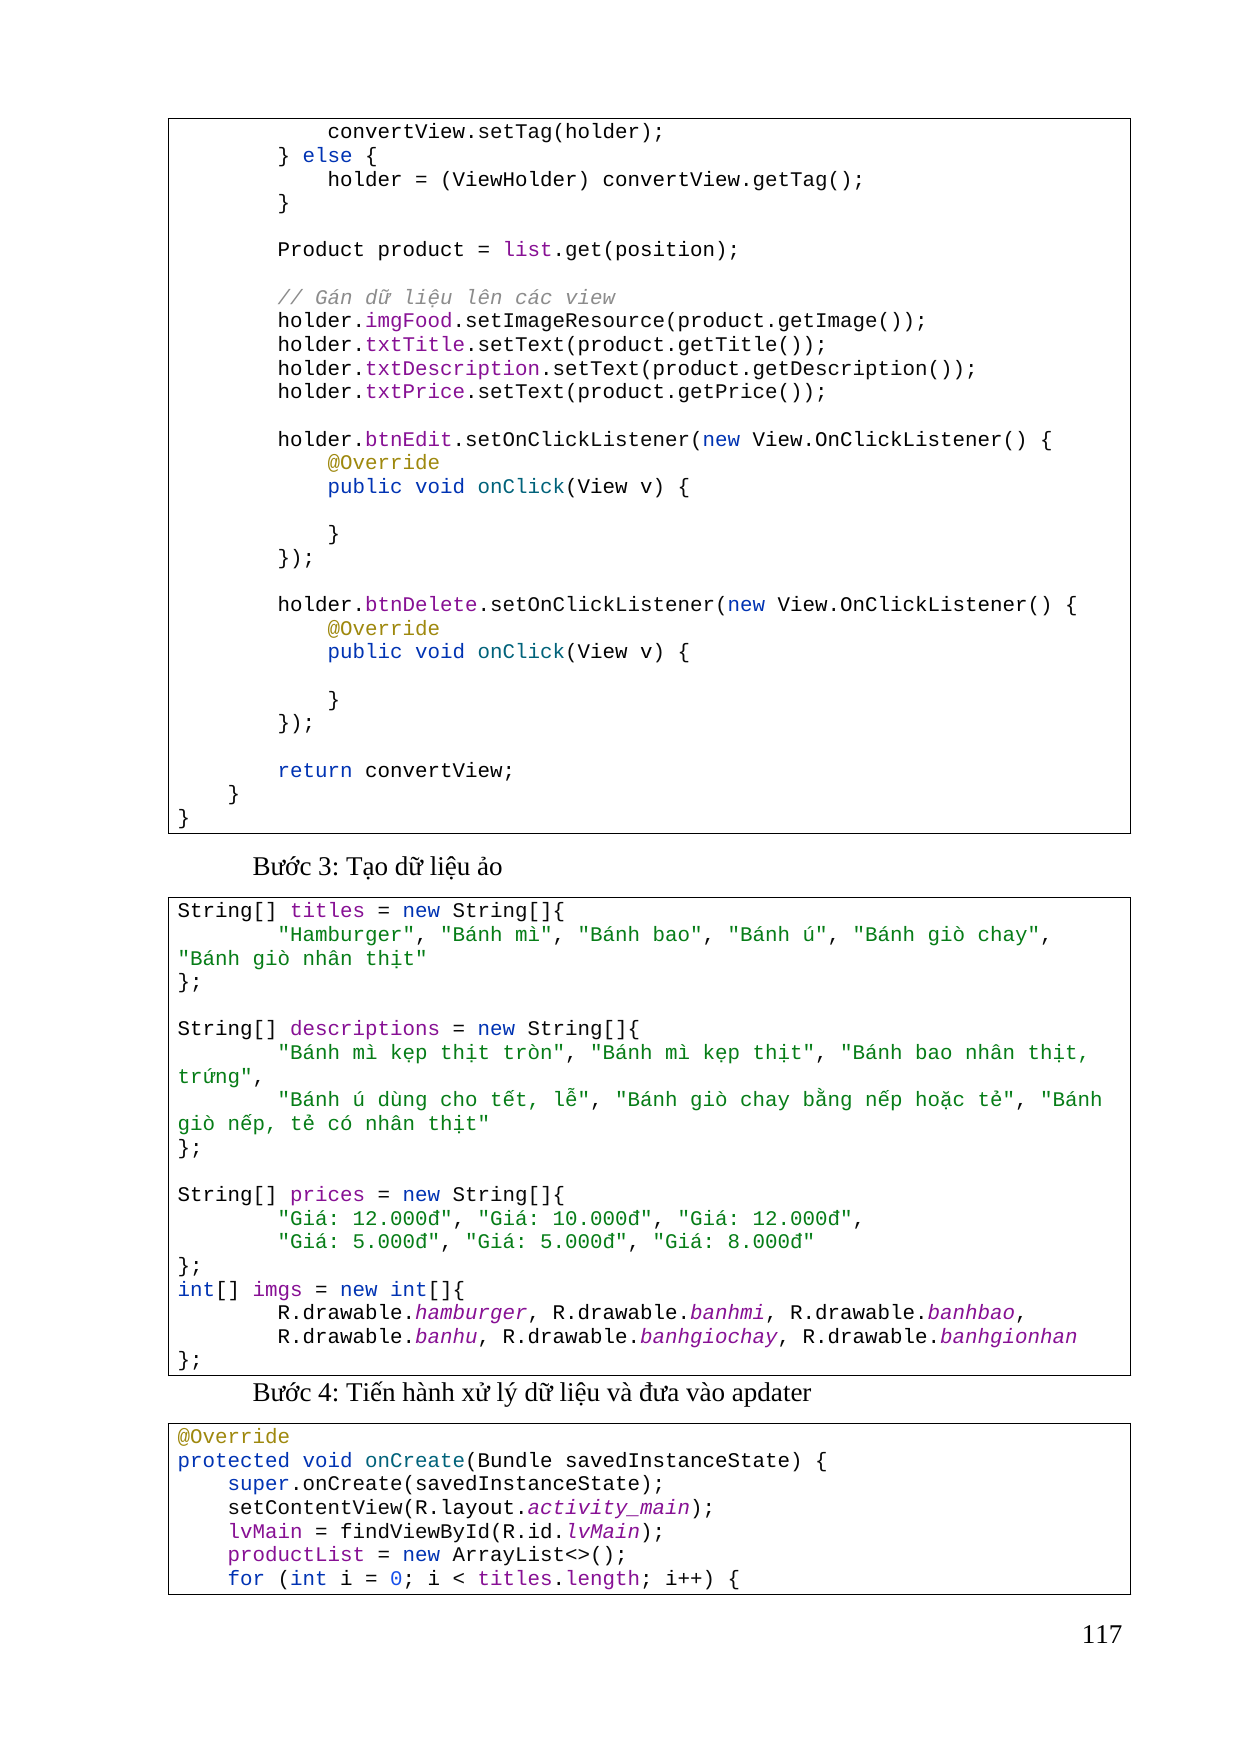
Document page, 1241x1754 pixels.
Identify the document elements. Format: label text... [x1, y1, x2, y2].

text Bước 4: Tiến hành xử lý dữ liệu và đưa vào apdater [177, 1376, 1122, 1407]
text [169, 1424, 1130, 1594]
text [169, 119, 1130, 833]
text String[] titles = new String[]{ "Hamburger", "Bánh mì", "Bánh bao", "Bánh ú", "Bánh giò chay", "Bánh giò nhân thịt" }; String[] descriptions = new String[]{ "Bánh mì kẹp thịt tròn", "Bánh mì kẹp thịt", "Bánh bao nhân thịt, trứng", "Bánh ú dùng cho tết, lễ", "Bánh giò chay bằng nếp hoặc tẻ", "Bánh giò nếp, tẻ có nhân thịt" }; String[] prices = new String[]{ "Giá: 12.000đ", "Giá: 10.000đ", "Giá: 12.000đ", "Giá: 5.000đ", "Giá: 5.000đ", "Giá: 8.000đ" }; int[] imgs = new int[]{ R.drawable.hamburger, R.drawable.banhmi, R.drawable.banhbao, R.drawable.banhu, R.drawable.banhgiochay, R.drawable.banhgionhan }; [169, 898, 1130, 1375]
text Bước 3: Tạo dữ liệu ảo [177, 850, 1122, 882]
